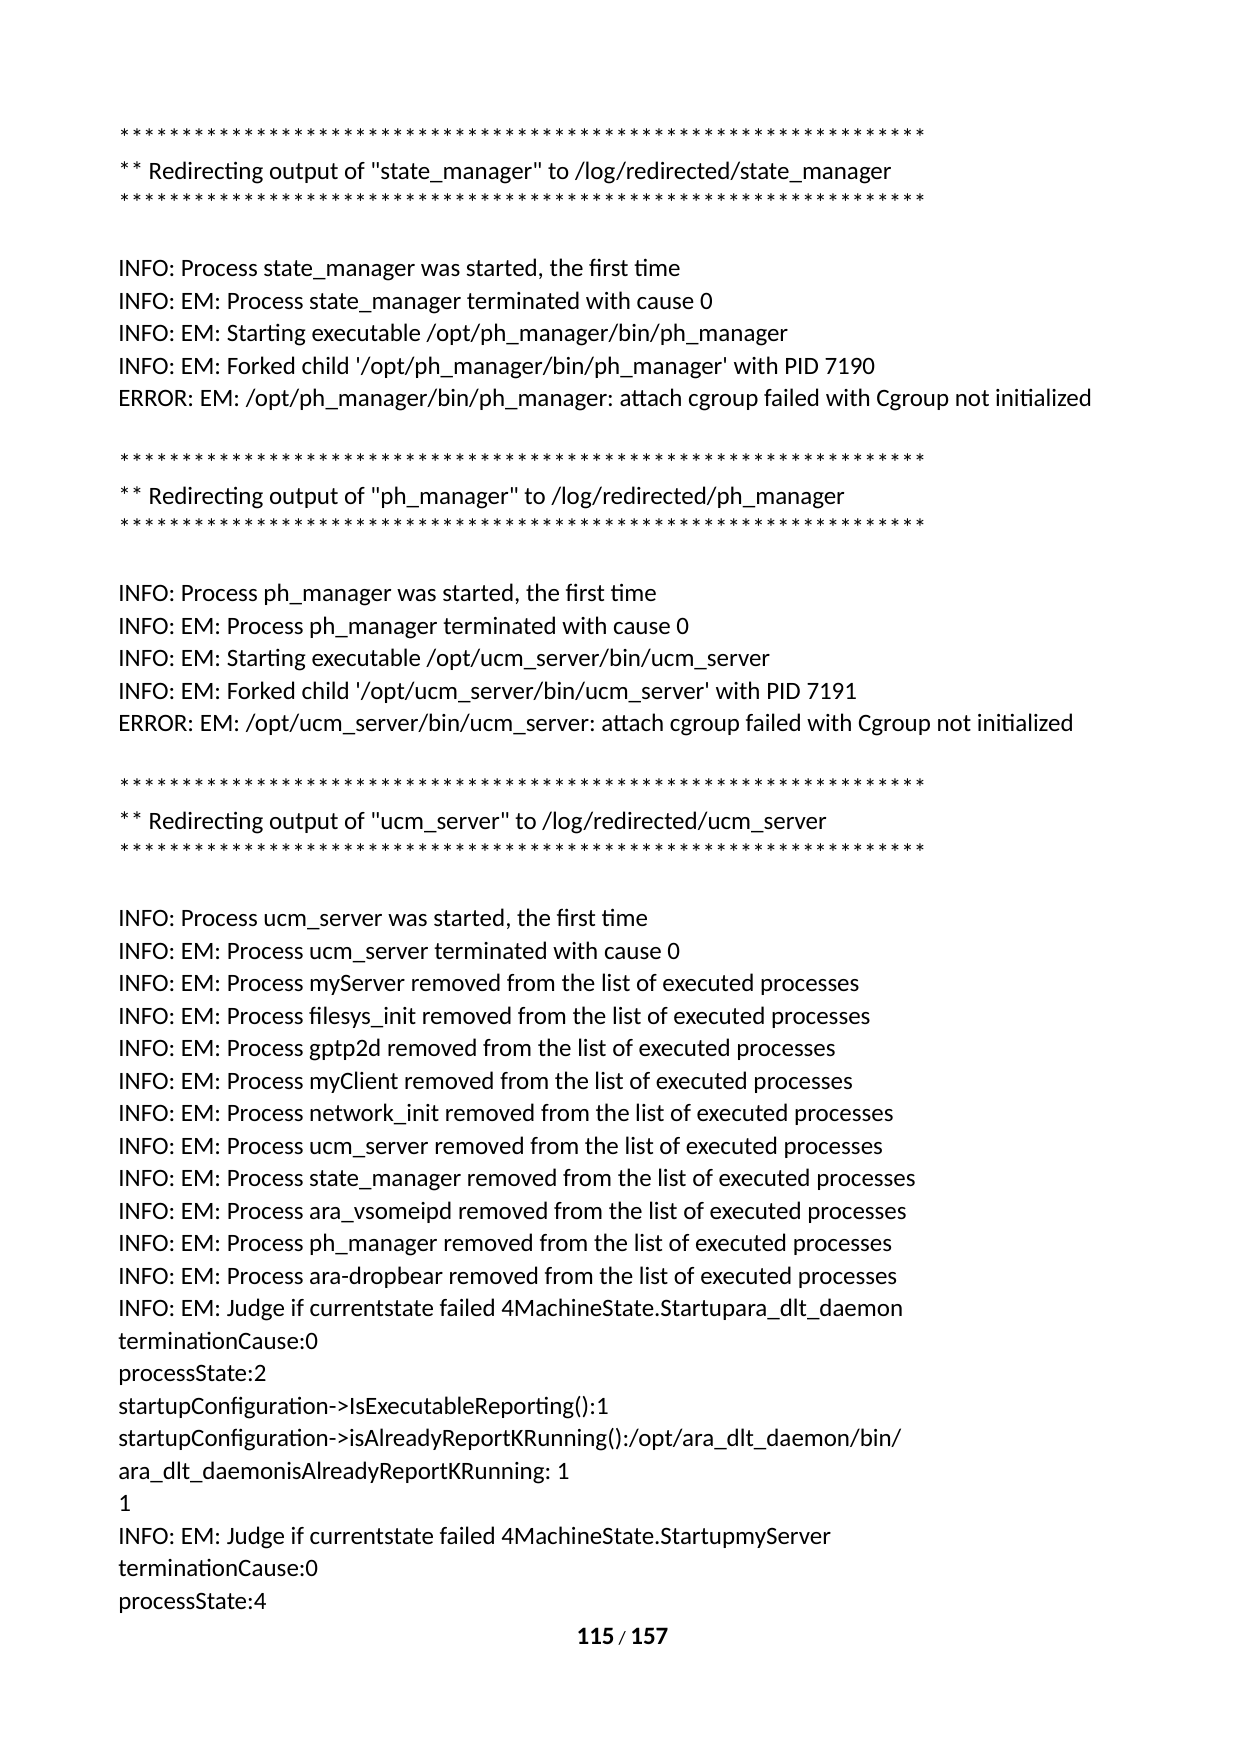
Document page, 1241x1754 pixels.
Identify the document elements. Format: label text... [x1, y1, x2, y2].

text INFO: EM: Starting executable /opt/ph_manager/bin/ph_manager [118, 317, 1122, 349]
text INFO: EM: Process myClient removed from the list of executed processes [118, 1064, 1122, 1097]
text ** Redirecting output of "state_manager" to /log/redirected/state_manager [118, 154, 1122, 187]
text terminationCause:0 [118, 1552, 1122, 1584]
text INFO: Process state_manager was started, the first time [118, 252, 1122, 284]
text ***************************************************************** [118, 837, 1122, 869]
text INFO: EM: Starting executable /opt/ucm_server/bin/ucm_server [118, 642, 1122, 674]
text INFO: EM: Process state_manager terminated with cause 0 [118, 284, 1122, 317]
text ** Redirecting output of "ph_manager" to /log/redirected/ph_manager [118, 479, 1122, 512]
text INFO: EM: Process network_init removed from the list of executed processes [118, 1097, 1122, 1129]
text INFO: EM: Process filesys_init removed from the list of executed processes [118, 999, 1122, 1032]
text INFO: EM: Process ara-dropbear removed from the list of executed processes [118, 1259, 1122, 1292]
text startupConfiguration->isAlreadyReportKRunning():/opt/ara_dlt_daemon/bin/ara_dlt_daemonisAlreadyReportKRunning: 1 [118, 1422, 1122, 1487]
text startupConfiguration->IsExecutableReporting():1 [118, 1389, 1122, 1422]
text INFO: EM: Process ucm_server terminated with cause 0 [118, 934, 1122, 967]
text ERROR: EM: /opt/ucm_server/bin/ucm_server: attach cgroup failed with Cgroup not initialized [118, 707, 1122, 739]
text INFO: EM: Forked child '/opt/ph_manager/bin/ph_manager' with PID 7190 [118, 349, 1122, 382]
text INFO: EM: Process ph_manager terminated with cause 0 [118, 609, 1122, 642]
text INFO: Process ucm_server was started, the first time [118, 902, 1122, 934]
text ERROR: EM: /opt/ph_manager/bin/ph_manager: attach cgroup failed with Cgroup not initialized [118, 382, 1122, 414]
text INFO: EM: Process ph_manager removed from the list of executed processes [118, 1227, 1122, 1259]
text ** Redirecting output of "ucm_server" to /log/redirected/ucm_server [118, 804, 1122, 837]
text ***************************************************************** [118, 512, 1122, 544]
text INFO: EM: Process state_manager removed from the list of executed processes [118, 1162, 1122, 1194]
text processState:2 [118, 1357, 1122, 1389]
text ***************************************************************** [118, 187, 1122, 219]
text ***************************************************************** [118, 772, 1122, 804]
text INFO: EM: Process ucm_server removed from the list of executed processes [118, 1129, 1122, 1162]
text terminationCause:0 [118, 1324, 1122, 1357]
text INFO: EM: Judge if currentstate failed 4MachineState.Startupara_dlt_daemon [118, 1292, 1122, 1324]
text ***************************************************************** [118, 122, 1122, 154]
text INFO: Process ph_manager was started, the first time [118, 577, 1122, 609]
text INFO: EM: Process ara_vsomeipd removed from the list of executed processes [118, 1194, 1122, 1227]
text INFO: EM: Judge if currentstate failed 4MachineState.StartupmyServer [118, 1519, 1122, 1552]
text 1 [118, 1487, 1122, 1519]
text processState:4 [118, 1584, 1122, 1617]
text ***************************************************************** [118, 447, 1122, 479]
text INFO: EM: Process myServer removed from the list of executed processes [118, 967, 1122, 999]
text INFO: EM: Process gptp2d removed from the list of executed processes [118, 1032, 1122, 1064]
text INFO: EM: Forked child '/opt/ucm_server/bin/ucm_server' with PID 7191 [118, 674, 1122, 707]
